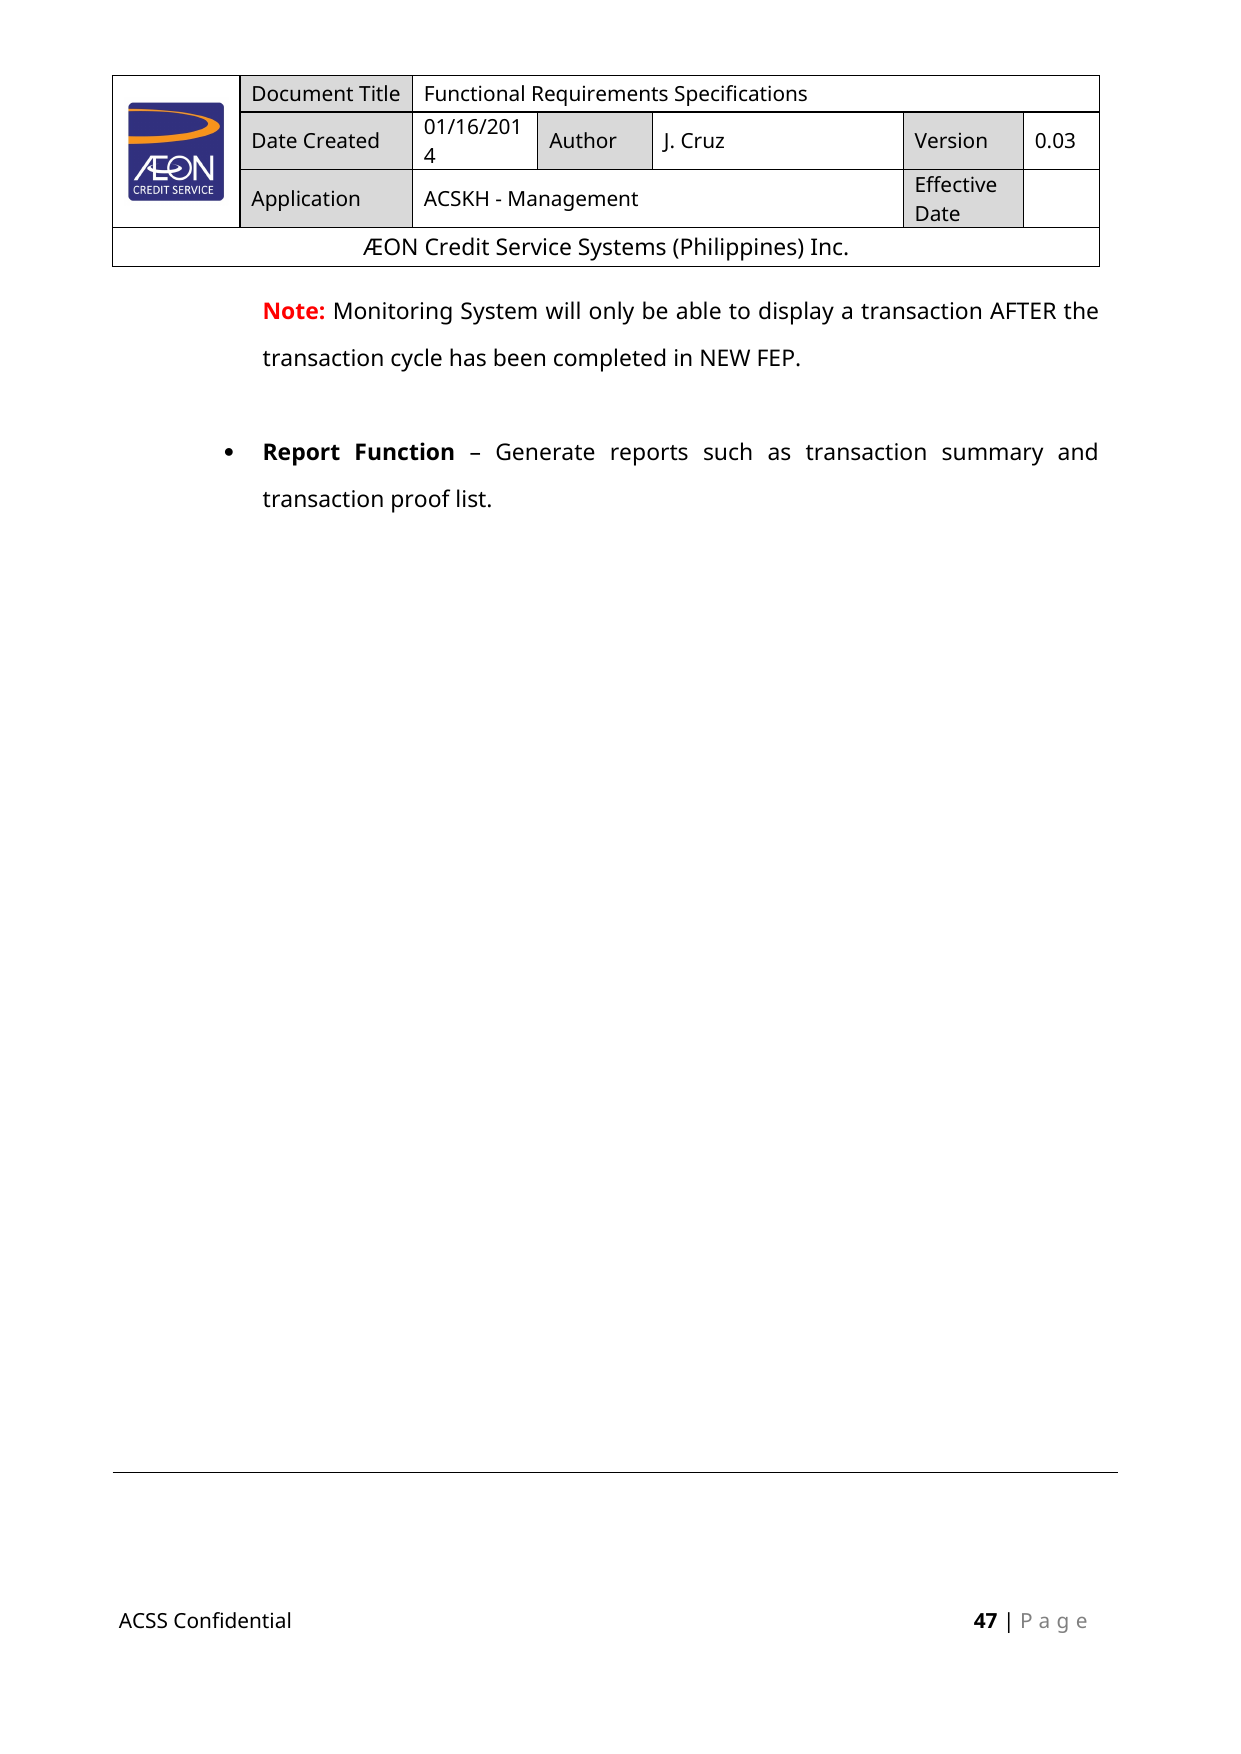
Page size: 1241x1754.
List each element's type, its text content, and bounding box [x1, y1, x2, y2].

picture [123, 97, 229, 206]
list Note: Monitoring System will only be able to display a transaction AFTER the transaction cycle has been completed in NEW FEP. [262, 295, 1099, 373]
list Report Function – Generate reports such as transaction summary and transaction proof list. [225, 436, 1099, 514]
